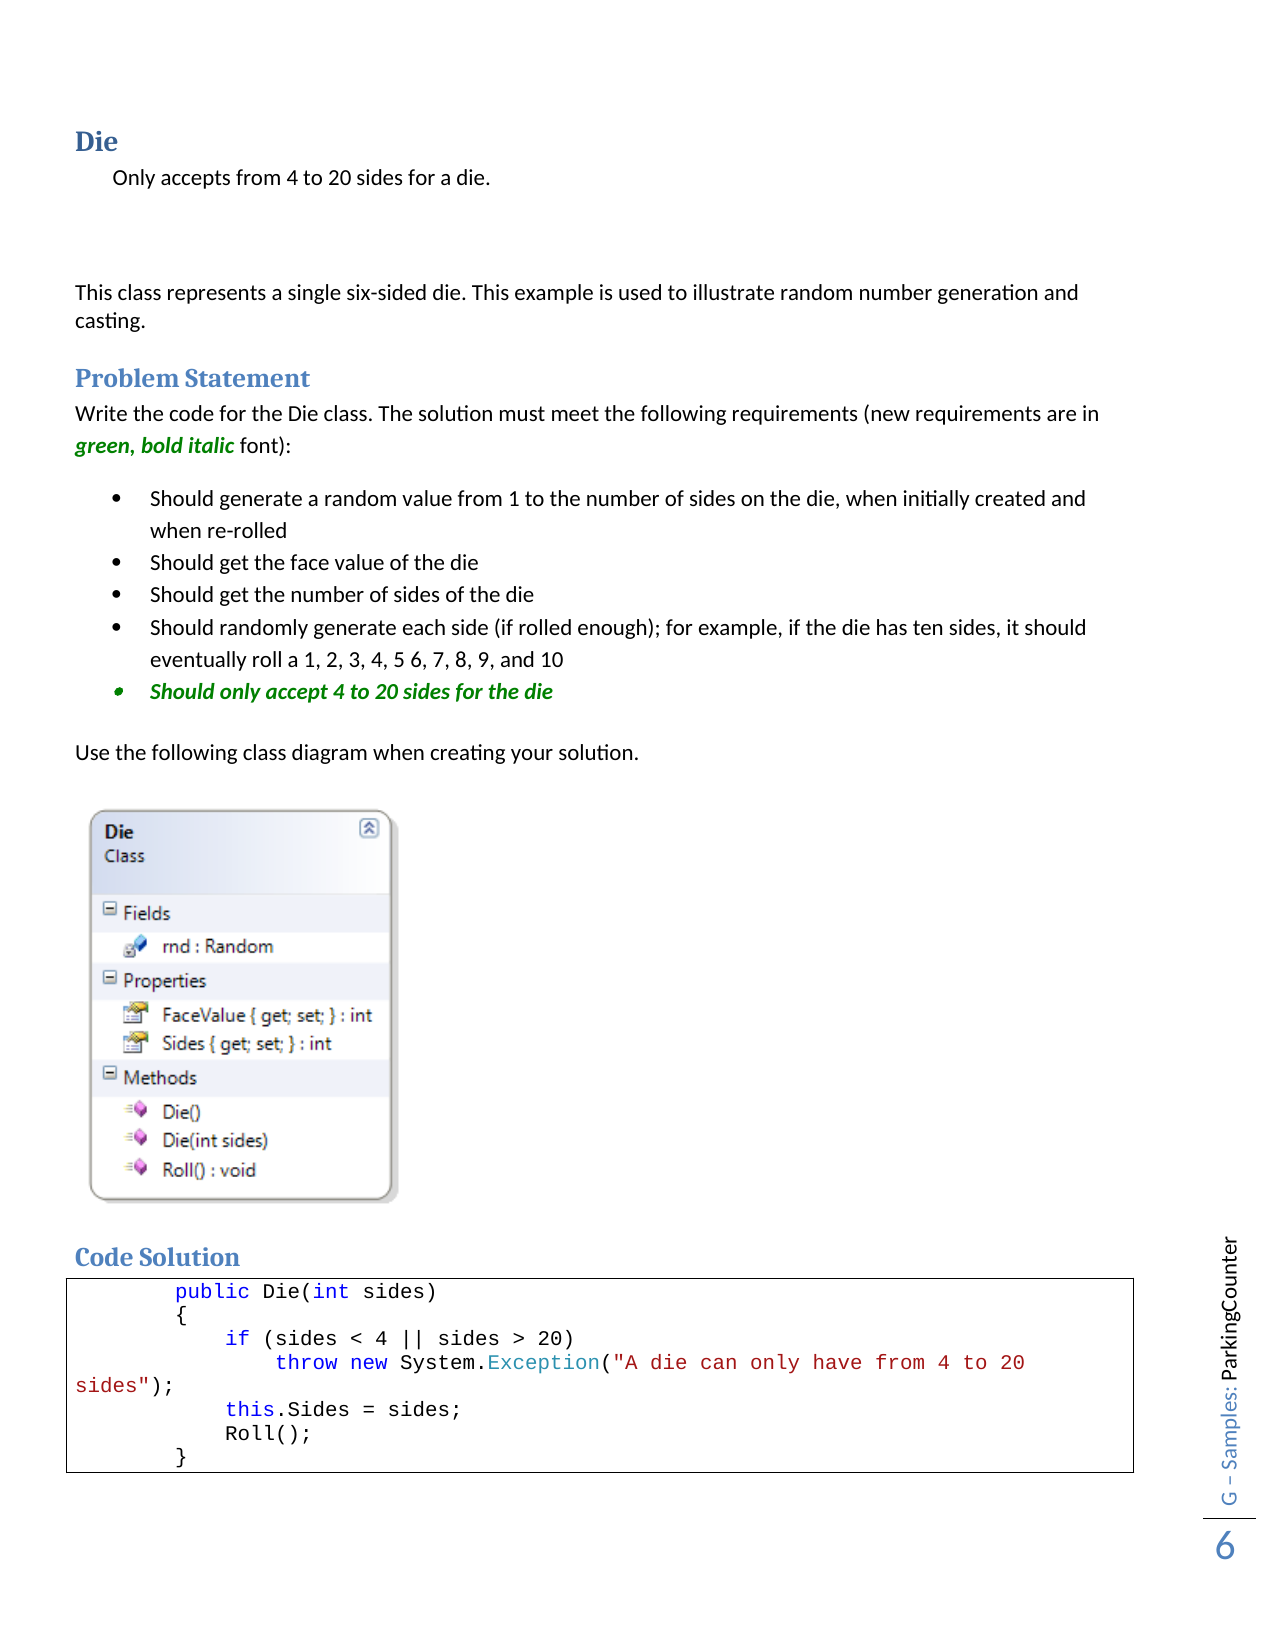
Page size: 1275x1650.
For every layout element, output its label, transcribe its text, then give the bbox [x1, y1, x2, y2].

subtitle Die [75, 125, 1125, 158]
text if (sides < 4 || sides > 20) [75, 1328, 1125, 1352]
text Roll(); [75, 1423, 1125, 1443]
text public Die(int sides) [67, 1279, 1133, 1304]
subtitle Problem Statement [75, 363, 1125, 394]
text Write the code for the Die class. The solution must meet the following requirements (new requirements are in green, bold italic font): [75, 399, 1125, 459]
list Should generate a random value from 1 to the number of sides on the die, when initially created and when re-rolled [112, 484, 1125, 544]
text this.Sides = sides; [75, 1399, 1125, 1423]
list Should get the face value of the die [112, 548, 1125, 576]
text throw new System.Exception("A die can only have from 4 to 20 sides"); [75, 1352, 1125, 1399]
text { [75, 1304, 1125, 1328]
text This class represents a single six-sided die. This example is used to illustrate random number generation and casting. [75, 278, 1125, 334]
list Should randomly generate each side (if rolled enough); for example, if the die has ten sides, it should eventually roll a 1, 2, 3, 4, 5 6, 7, 8, 9, and 10 [112, 613, 1125, 673]
text Use the following class diagram when creating your solution. [75, 738, 1125, 767]
text Only accepts from 4 to 20 sides for a die. [112, 163, 1125, 192]
subtitle Code Solution [75, 1242, 1125, 1273]
text } [67, 1443, 1133, 1472]
list Should get the number of sides of the die [112, 581, 1125, 609]
picture [75, 795, 405, 1213]
list Should only accept 4 to 20 sides for the die [112, 677, 1125, 705]
